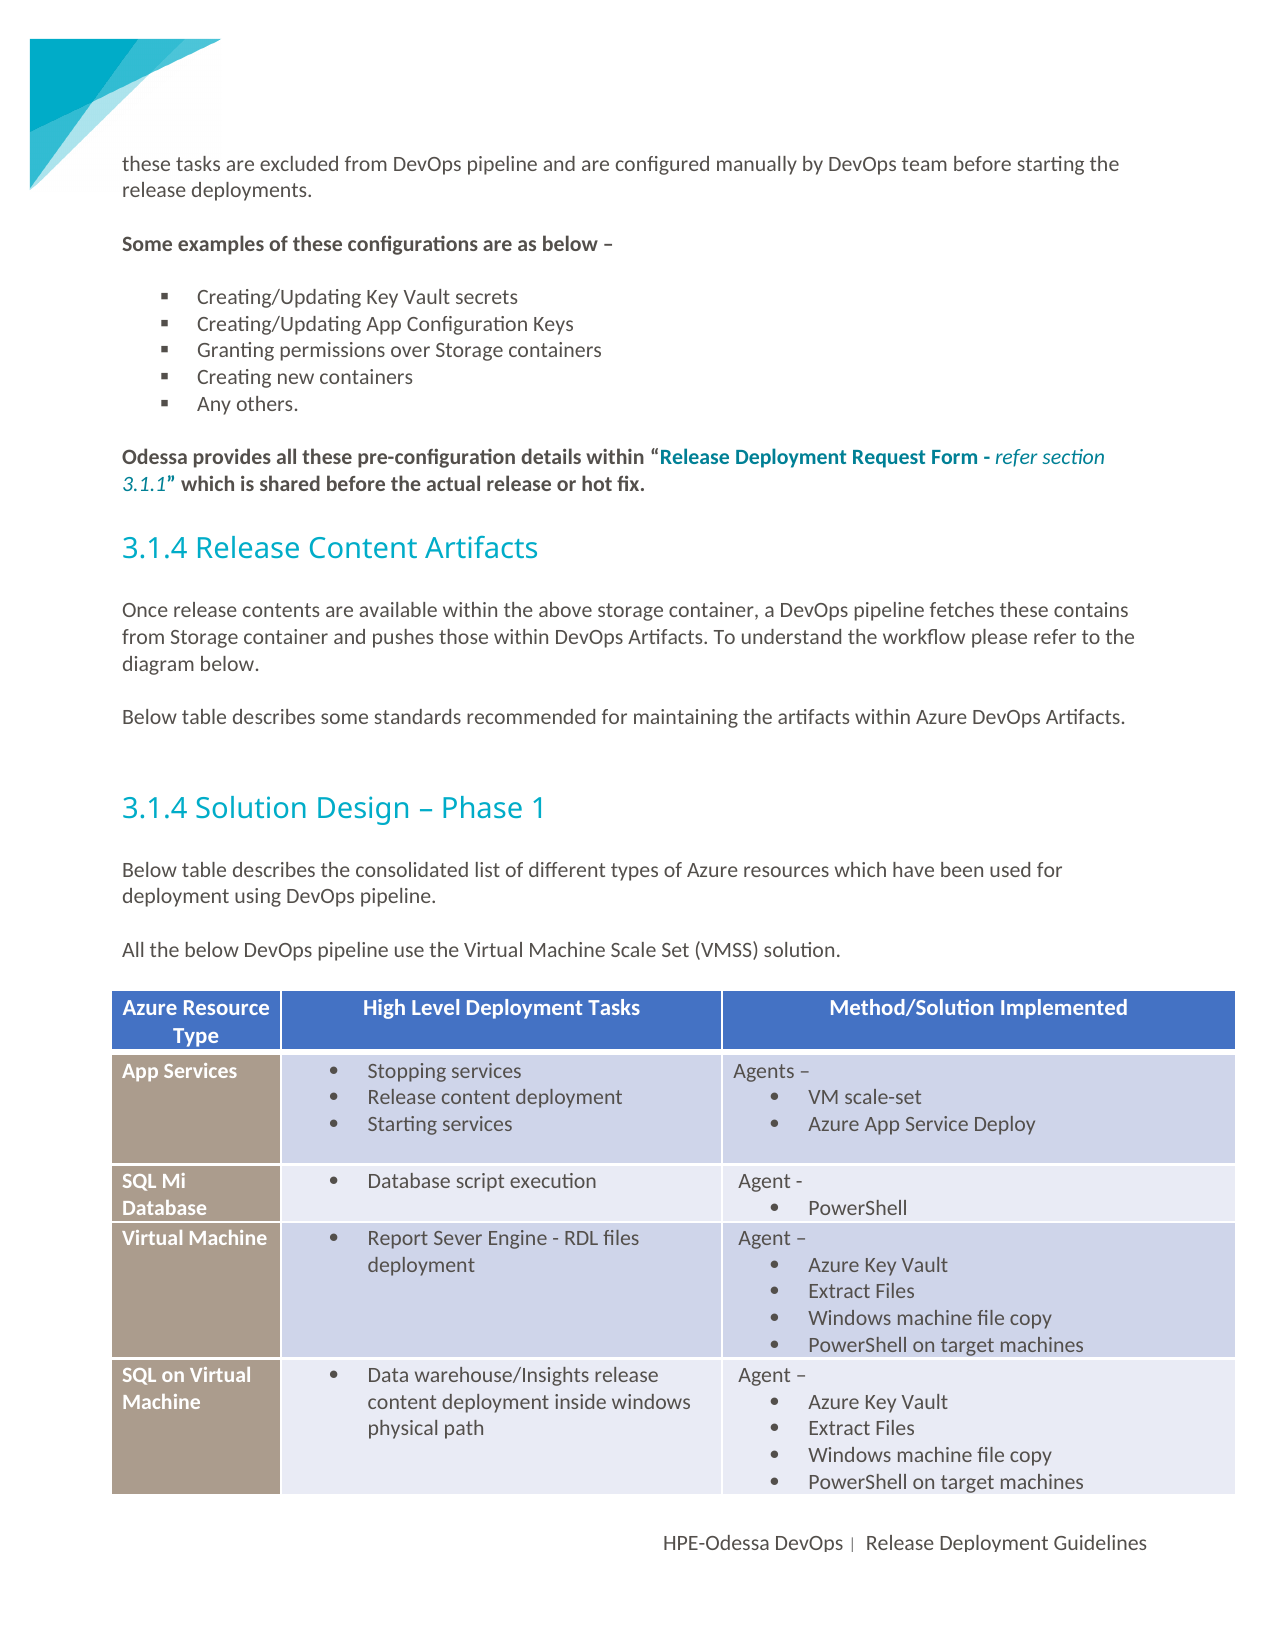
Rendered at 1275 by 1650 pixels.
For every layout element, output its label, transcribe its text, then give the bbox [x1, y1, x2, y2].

table_cell Agent – Azure Key Vault Extract Files Windows machine file copy PowerShell on target machines [723, 1223, 1235, 1357]
table_cell Virtual Machine [112, 1223, 280, 1357]
picture [29, 38, 223, 192]
table_cell Report Sever Engine - RDL files deployment [282, 1223, 721, 1357]
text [122, 150, 1155, 203]
table_header Method/Solution Implemented [723, 991, 1235, 1049]
table_cell App Services [112, 1055, 280, 1163]
list Creating/Updating Key Vault secrets [159, 283, 1155, 310]
list Creating new containers [159, 363, 1155, 390]
list Creating/Updating App Configuration Keys [159, 310, 1155, 337]
table_cell SQL Mi Database [112, 1166, 280, 1221]
subtitle 3.1.4 Release Content Artifacts [122, 527, 1155, 567]
text Below table describes some standards recommended for maintaining the artifacts within Azure DevOps Artifacts. [122, 703, 1155, 730]
subtitle 3.1.4 Solution Design – Phase 1 [122, 787, 1155, 827]
text Some examples of these configurations are as below – [122, 230, 1155, 257]
list Granting permissions over Storage containers [159, 337, 1155, 363]
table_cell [723, 1360, 1235, 1494]
text Once release contents are available within the above storage container, a DevOps pipeline fetches these contains from Storage container and pushes those within DevOps Artifacts. To understand the workflow please refer to the diagram below. [122, 596, 1155, 676]
table_cell Stopping services Release content deployment Starting services [282, 1055, 721, 1163]
list Any others. [159, 390, 1155, 417]
table_header Azure Resource Type [112, 991, 280, 1049]
table_header High Level Deployment Tasks [282, 991, 721, 1049]
table_cell Database script execution [282, 1166, 721, 1221]
table_cell Agent - PowerShell [723, 1166, 1235, 1221]
text Odessa provides all these pre-configuration details within “Release Deployment Request Form - refer section 3.1.1” which is shared before the actual release or hot fix. [122, 443, 1155, 497]
table_cell Data warehouse/Insights release content deployment inside windows physical path [282, 1360, 721, 1494]
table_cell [112, 1360, 280, 1494]
table_cell Agents – VM scale-set Azure App Service Deploy [723, 1055, 1235, 1163]
text Below table describes the consolidated list of different types of Azure resources which have been used for deployment using DevOps pipeline. [122, 856, 1155, 909]
text All the below DevOps pipeline use the Virtual Machine Scale Set (VMSS) solution. [122, 936, 1155, 963]
